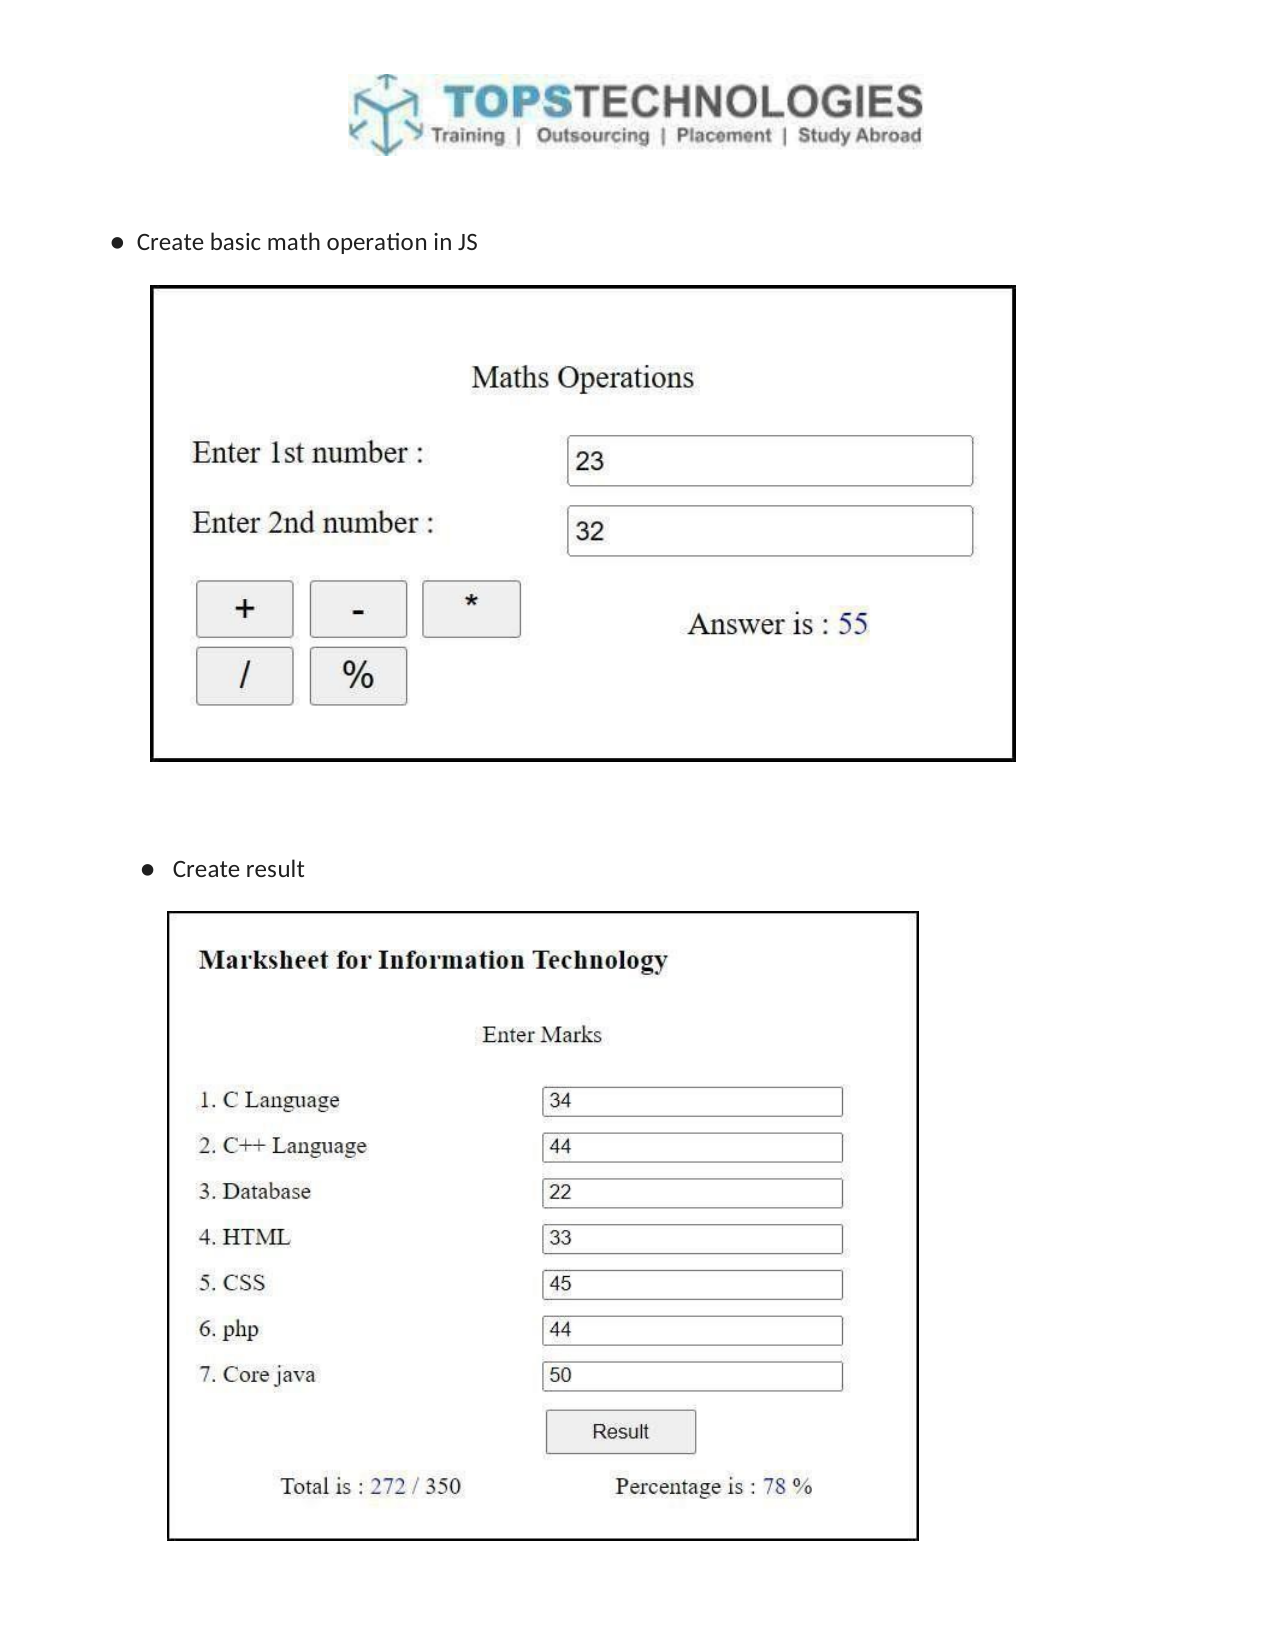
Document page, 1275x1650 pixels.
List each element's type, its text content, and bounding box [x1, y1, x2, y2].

picture [167, 911, 919, 1541]
text ● Create result [140, 853, 1098, 883]
picture [150, 285, 1016, 762]
text ● Create basic math operation in JS [109, 226, 1098, 256]
picture [348, 74, 924, 156]
